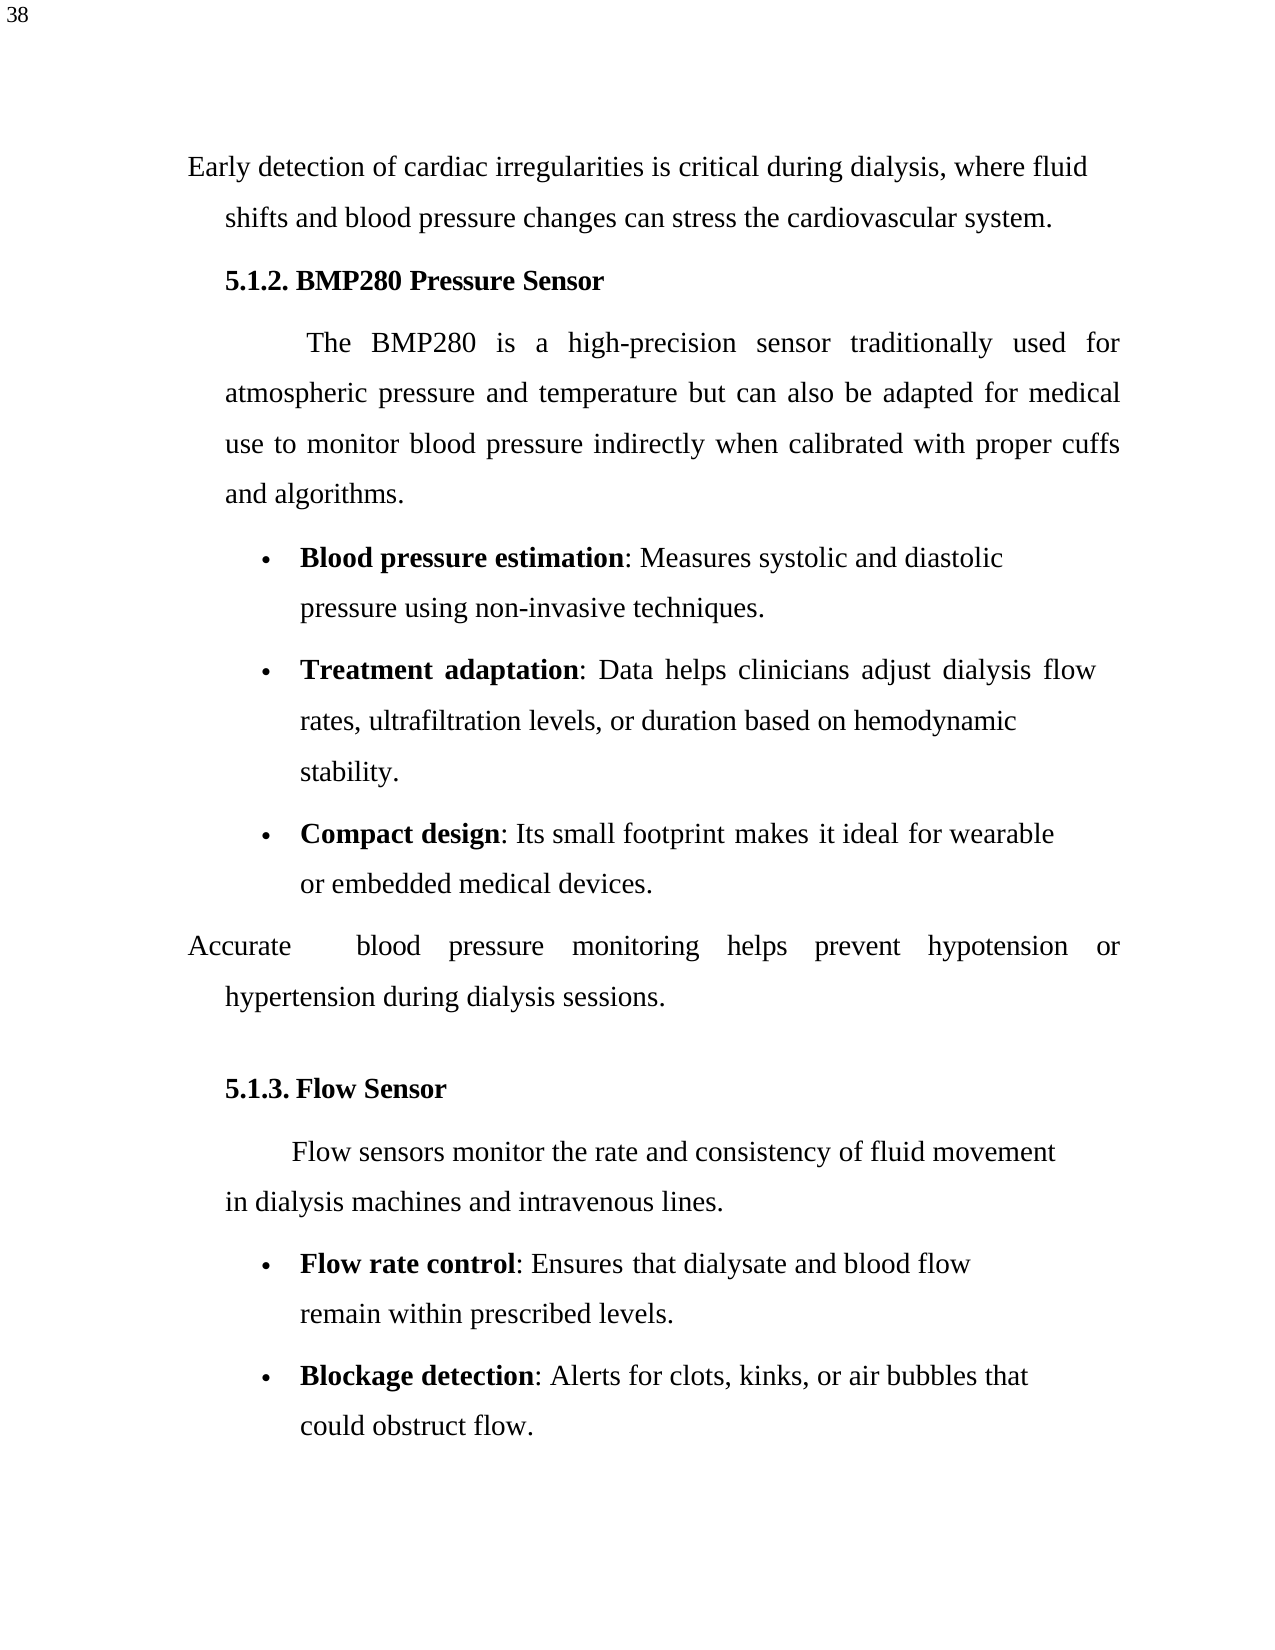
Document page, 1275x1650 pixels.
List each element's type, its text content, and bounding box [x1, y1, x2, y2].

list Treatment adaptation: Data helps clinicians adjust dialysis flow rates, ultrafiltration levels, or duration based on hemodynamic stability. [262, 652, 1107, 787]
subtitle BMP280 Pressure Sensor [225, 263, 1237, 296]
text Early detection of cardiac irregularities is critical during dialysis, where fluid shifts and blood pressure changes can stress the cardiovascular system. [187, 149, 1136, 233]
text Flow sensors monitor the rate and consistency of fluid movement in dialysis machines and intravenous lines. [225, 1134, 1068, 1218]
text Accurate blood pressure monitoring helps prevent hypotension or hypertension during dialysis sessions. [187, 928, 1120, 1013]
list Compact design: Its small footprint makes it ideal for wearable or embedded medical devices. [262, 816, 1081, 899]
list Flow rate control: Ensures that dialysate and blood flow remain within prescribed levels. [262, 1246, 1054, 1329]
text The BMP280 is a high-precision sensor traditionally used for atmospheric pressure and temperature but can also be adapted for medical use to monitor blood pressure indirectly when calibrated with proper cuffs and algorithms. [225, 325, 1121, 510]
subtitle Flow Sensor [225, 1071, 1237, 1105]
list Blood pressure estimation: Measures systolic and diastolic pressure using non-invasive techniques. [262, 540, 1095, 624]
list Blockage detection: Alerts for clots, kinks, or air bubbles that could obstruct flow. [262, 1358, 1081, 1442]
